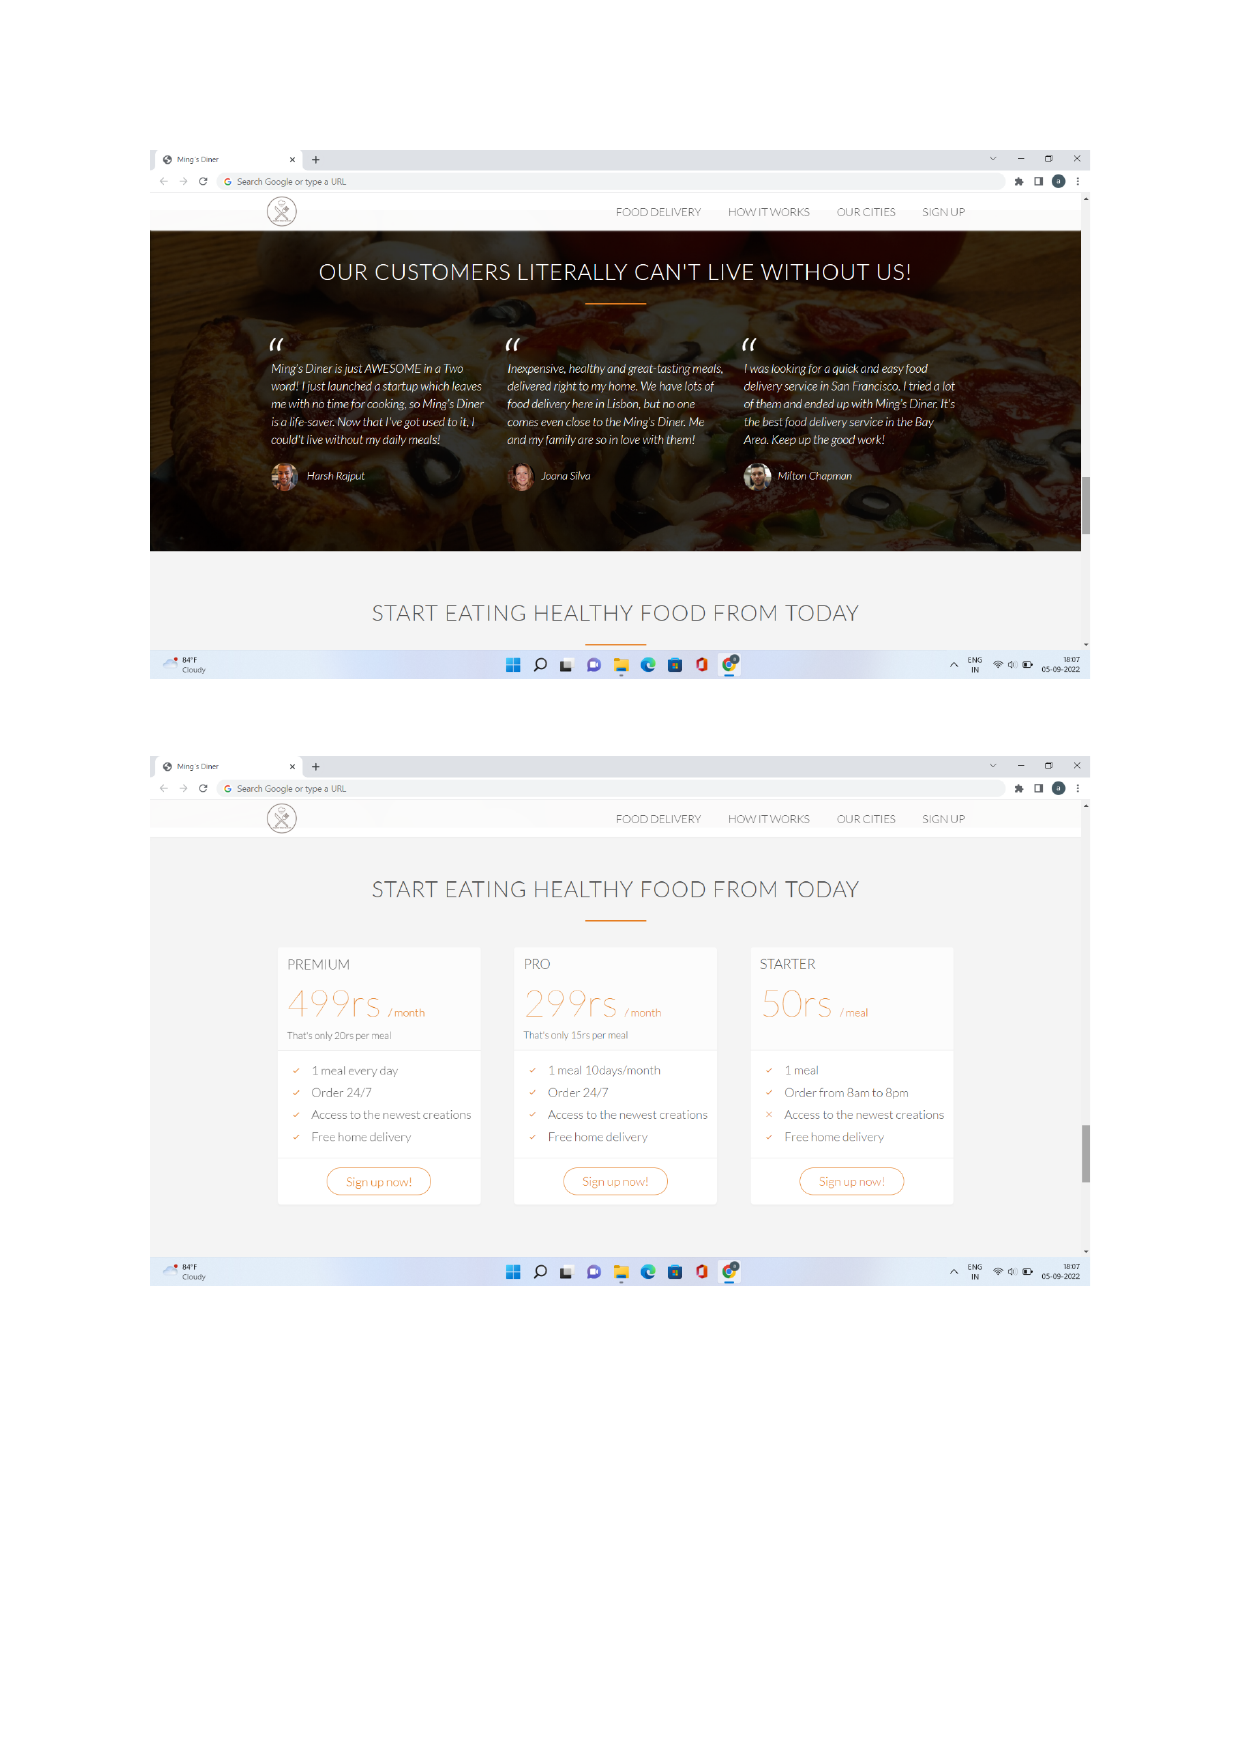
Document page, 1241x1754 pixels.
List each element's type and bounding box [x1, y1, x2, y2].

picture [150, 150, 1091, 679]
picture [150, 756, 1091, 1286]
